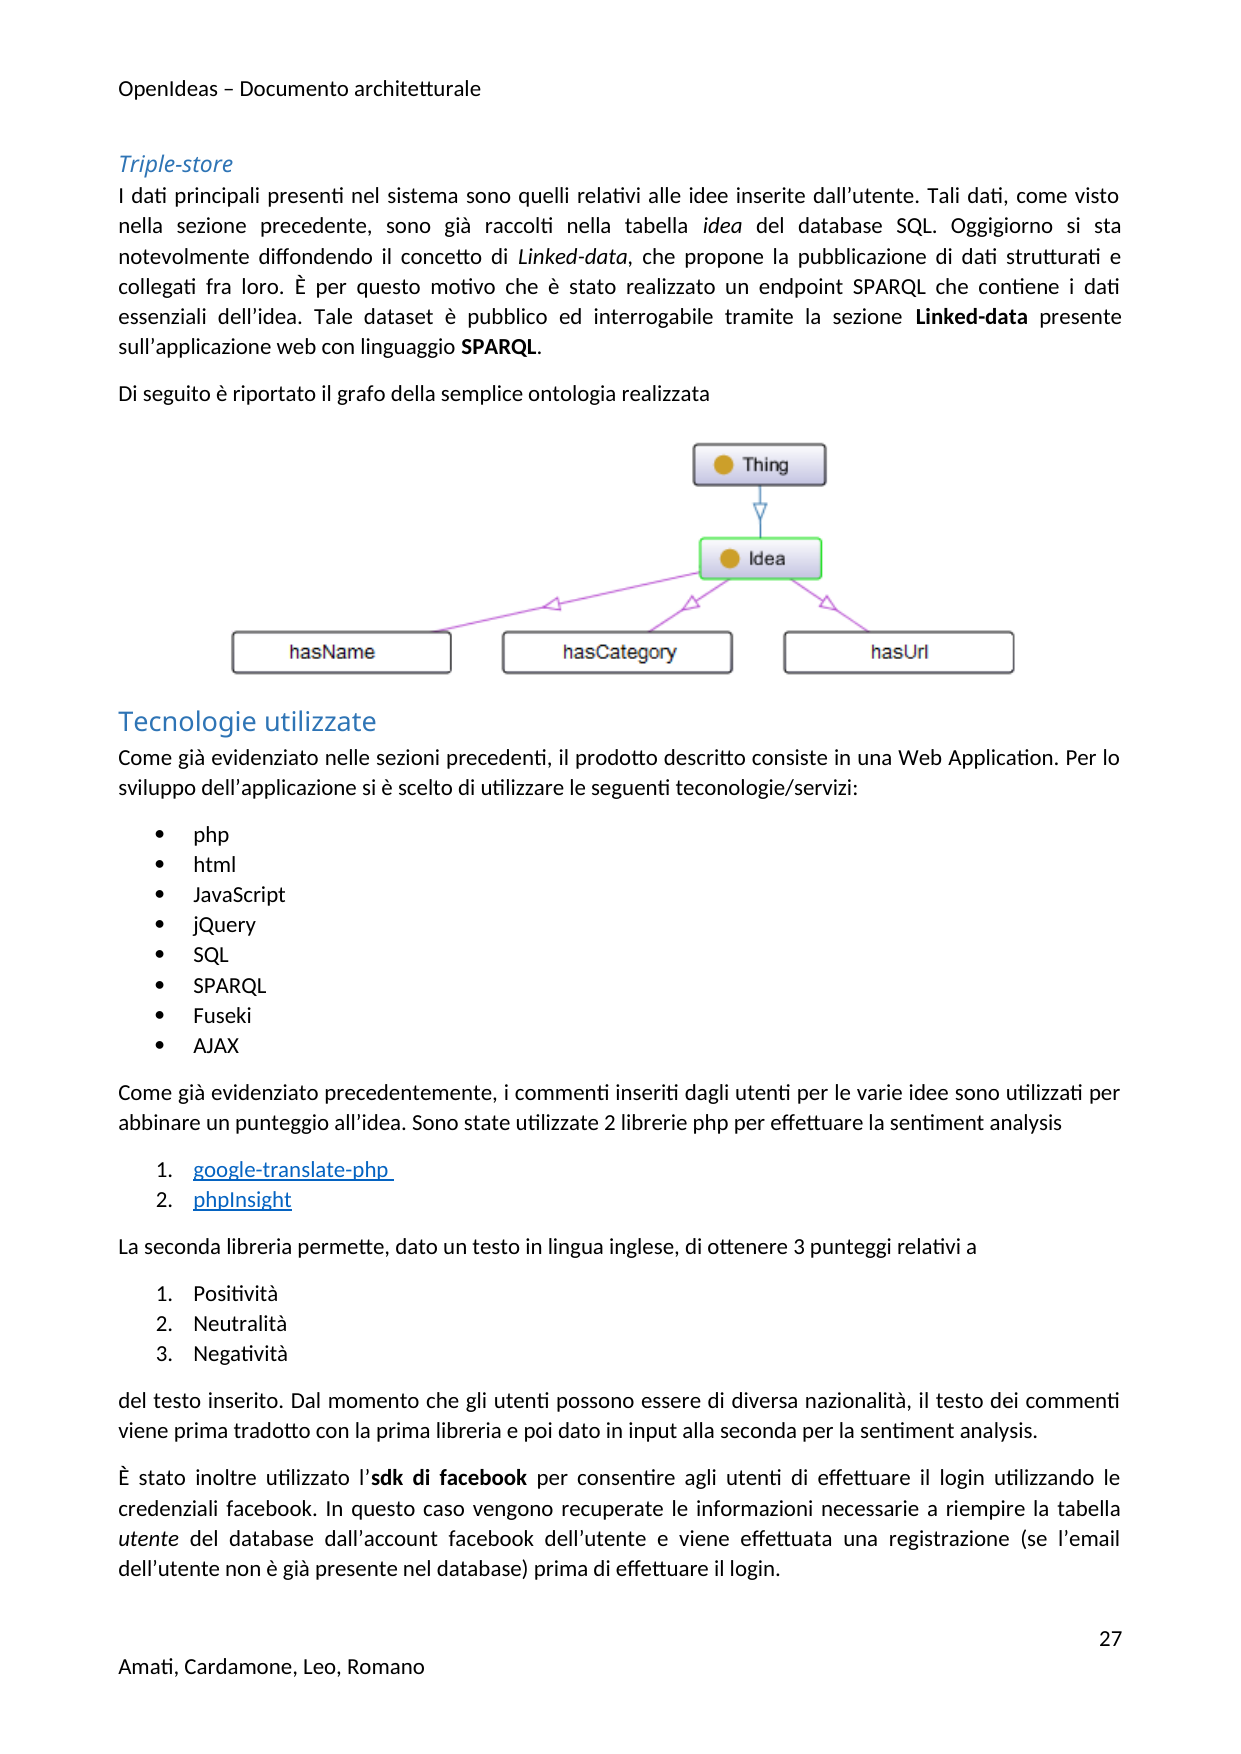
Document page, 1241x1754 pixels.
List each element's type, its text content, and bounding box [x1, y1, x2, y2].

list SQL [156, 941, 1122, 968]
list Negatività [156, 1339, 1122, 1367]
list Neutralità [156, 1309, 1122, 1337]
list html [156, 850, 1122, 878]
list php [156, 820, 1122, 848]
text I dati principali presenti nel sistema sono quelli relativi alle idee inserite dall’utente. Tali dati, come visto nella sezione precedente, sono già raccolti nella tabella idea del database SQL. Oggigiorno si sta notevolmente diffondendo il concetto di Linked-data, che propone la pubblicazione di dati strutturati e collegati fra loro. È per questo motivo che è stato realizzato un endpoint SPARQL che contiene i dati essenziali dell’idea. Tale dataset è pubblico ed interrogabile tramite la sezione Linked-data presente sull’applicazione web con linguaggio SPARQL. [118, 181, 1122, 360]
list SPARQL [156, 971, 1122, 999]
list Fuseki [156, 1001, 1122, 1029]
text Di seguito è riportato il grafo della semplice ontologia realizzata [118, 379, 1122, 407]
list phpInsight [156, 1185, 1122, 1213]
text Come già evidenziato precedentemente, i commenti inseriti dagli utenti per le varie idee sono utilizzati per abbinare un punteggio all’idea. Sono state utilizzate 2 librerie php per effettuare la sentiment analysis [118, 1078, 1122, 1136]
subtitle Triple-store [118, 148, 1122, 179]
text Come già evidenziato nelle sezioni precedenti, il prodotto descritto consiste in una Web Application. Per lo sviluppo dell’applicazione si è scelto di utilizzare le seguenti teconologie/servizi: [118, 743, 1122, 801]
list google-translate-php [156, 1155, 1122, 1183]
list AJAX [156, 1031, 1122, 1059]
text La seconda libreria permette, dato un testo in lingua inglese, di ottenere 3 punteggi relativi a [118, 1232, 1122, 1260]
list JavaScript [156, 880, 1122, 908]
list Positività [156, 1279, 1122, 1307]
text del testo inserito. Dal momento che gli utenti possono essere di diversa nazionalità, il testo dei commenti viene prima tradotto con la prima libreria e poi dato in input alla seconda per la sentiment analysis. [118, 1386, 1122, 1444]
picture [219, 426, 1021, 684]
text È stato inoltre utilizzato l’sdk di facebook per consentire agli utenti di effettuare il login utilizzando le credenziali facebook. In questo caso vengono recuperate le informazioni necessarie a riempire la tabella utente del database dall’account facebook dell’utente e viene effettuata una registrazione (se l’email dell’utente non è già presente nel database) prima di effettuare il login. [118, 1463, 1122, 1582]
subtitle Tecnologie utilizzate [118, 703, 1122, 740]
list jQuery [156, 910, 1122, 938]
